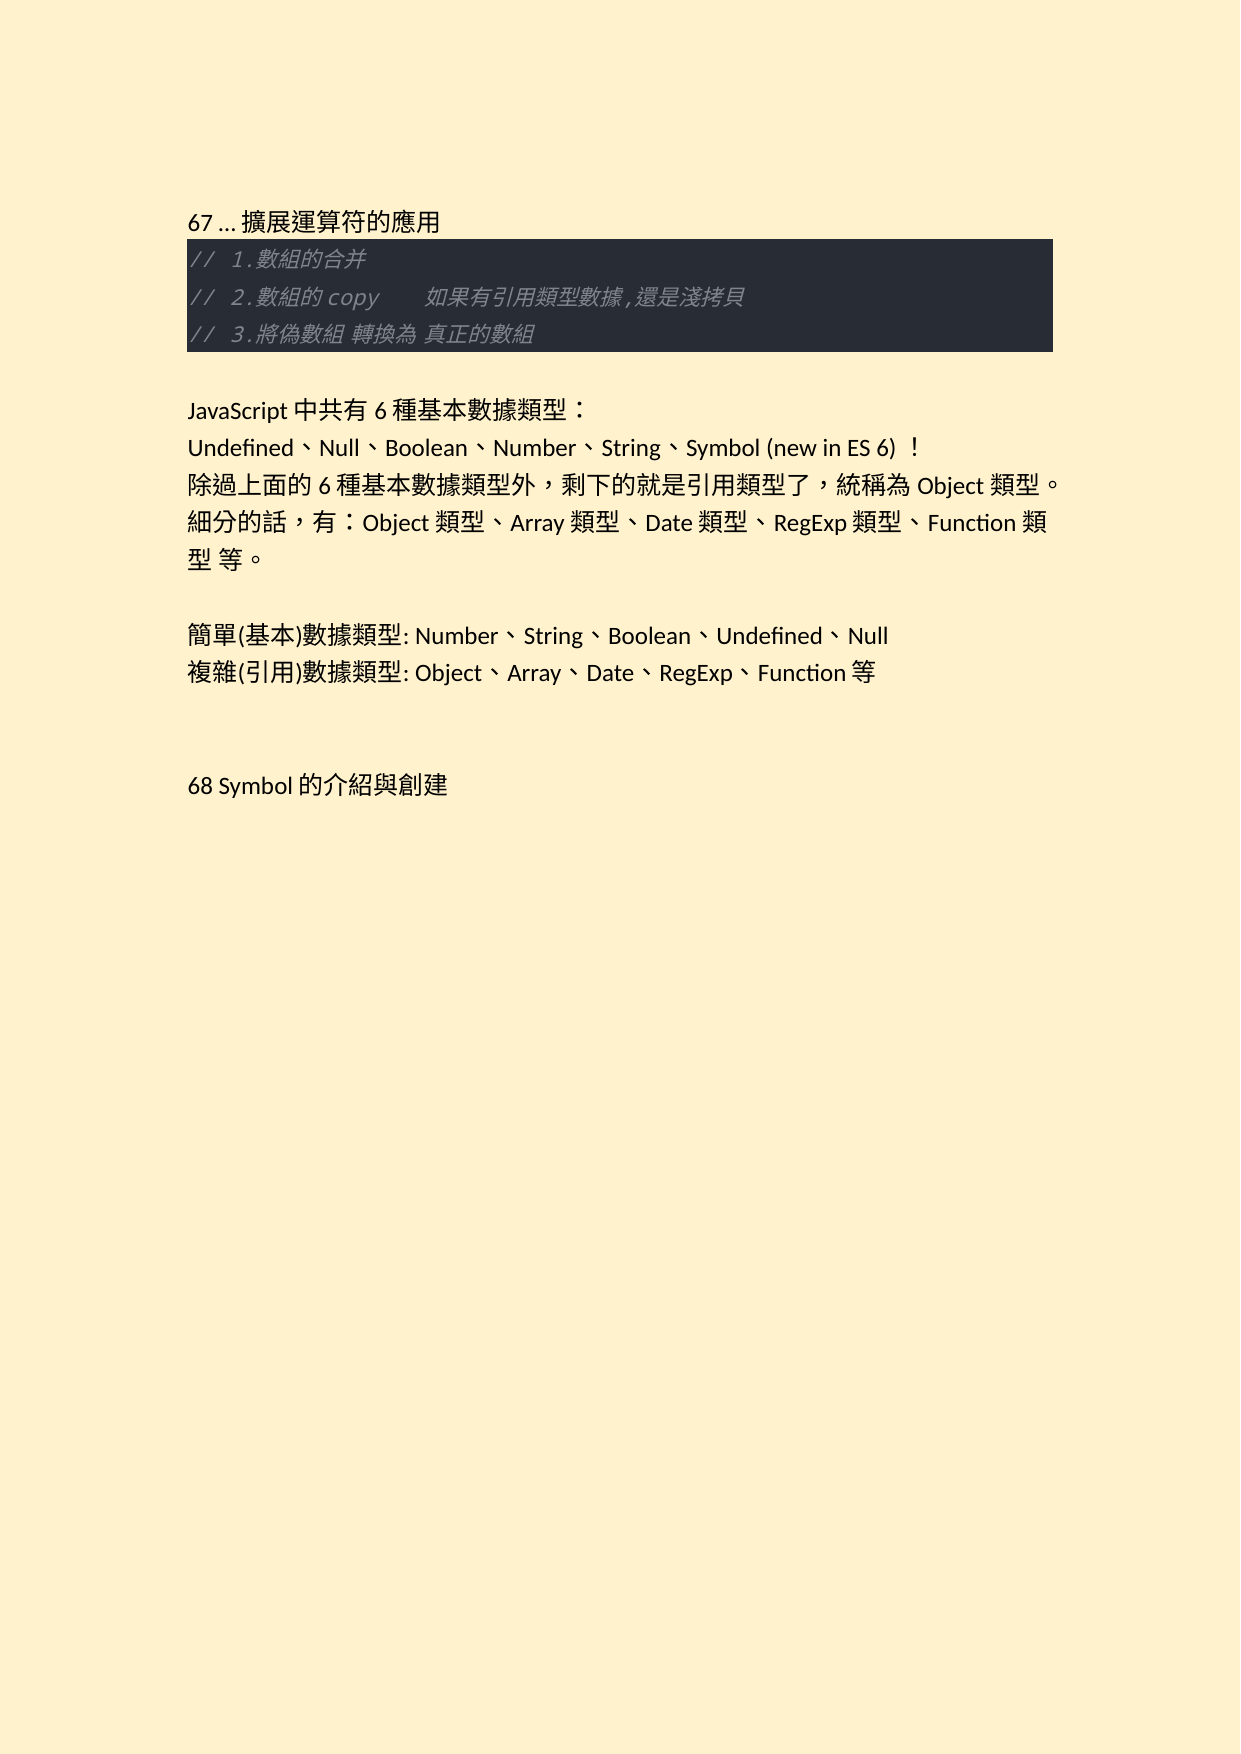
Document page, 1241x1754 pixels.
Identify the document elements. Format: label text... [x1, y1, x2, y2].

text JavaScript 中共有 6 種基本數據類型：Undefined、Null、Boolean、Number、String、Symbol (new in ES 6) ！ [187, 389, 1053, 464]
text // 1.數組的合并 [187, 239, 1053, 277]
text 複雜(引用)數據類型: Object、Array、Date、RegExp、Function等 [187, 652, 1053, 689]
text 68 Symbol的介紹與創建 [187, 764, 1053, 802]
text // 2.數組的copy 如果有引用類型數據,還是淺拷貝 [187, 277, 1053, 314]
text 除過上面的 6 種基本數據類型外，剩下的就是引用類型了，統稱為 Object 類型。細分的話，有：Object 類型、Array 類型、Date 類型、RegExp 類型、Function 類型 等。 [187, 464, 1053, 577]
text 67 … 擴展運算符的應用 [187, 202, 1053, 239]
text // 3.將偽數組 轉換為 真正的數組 [187, 314, 1053, 352]
text 簡單(基本)數據類型: Number、String、Boolean、Undefined、Null [187, 614, 1053, 652]
